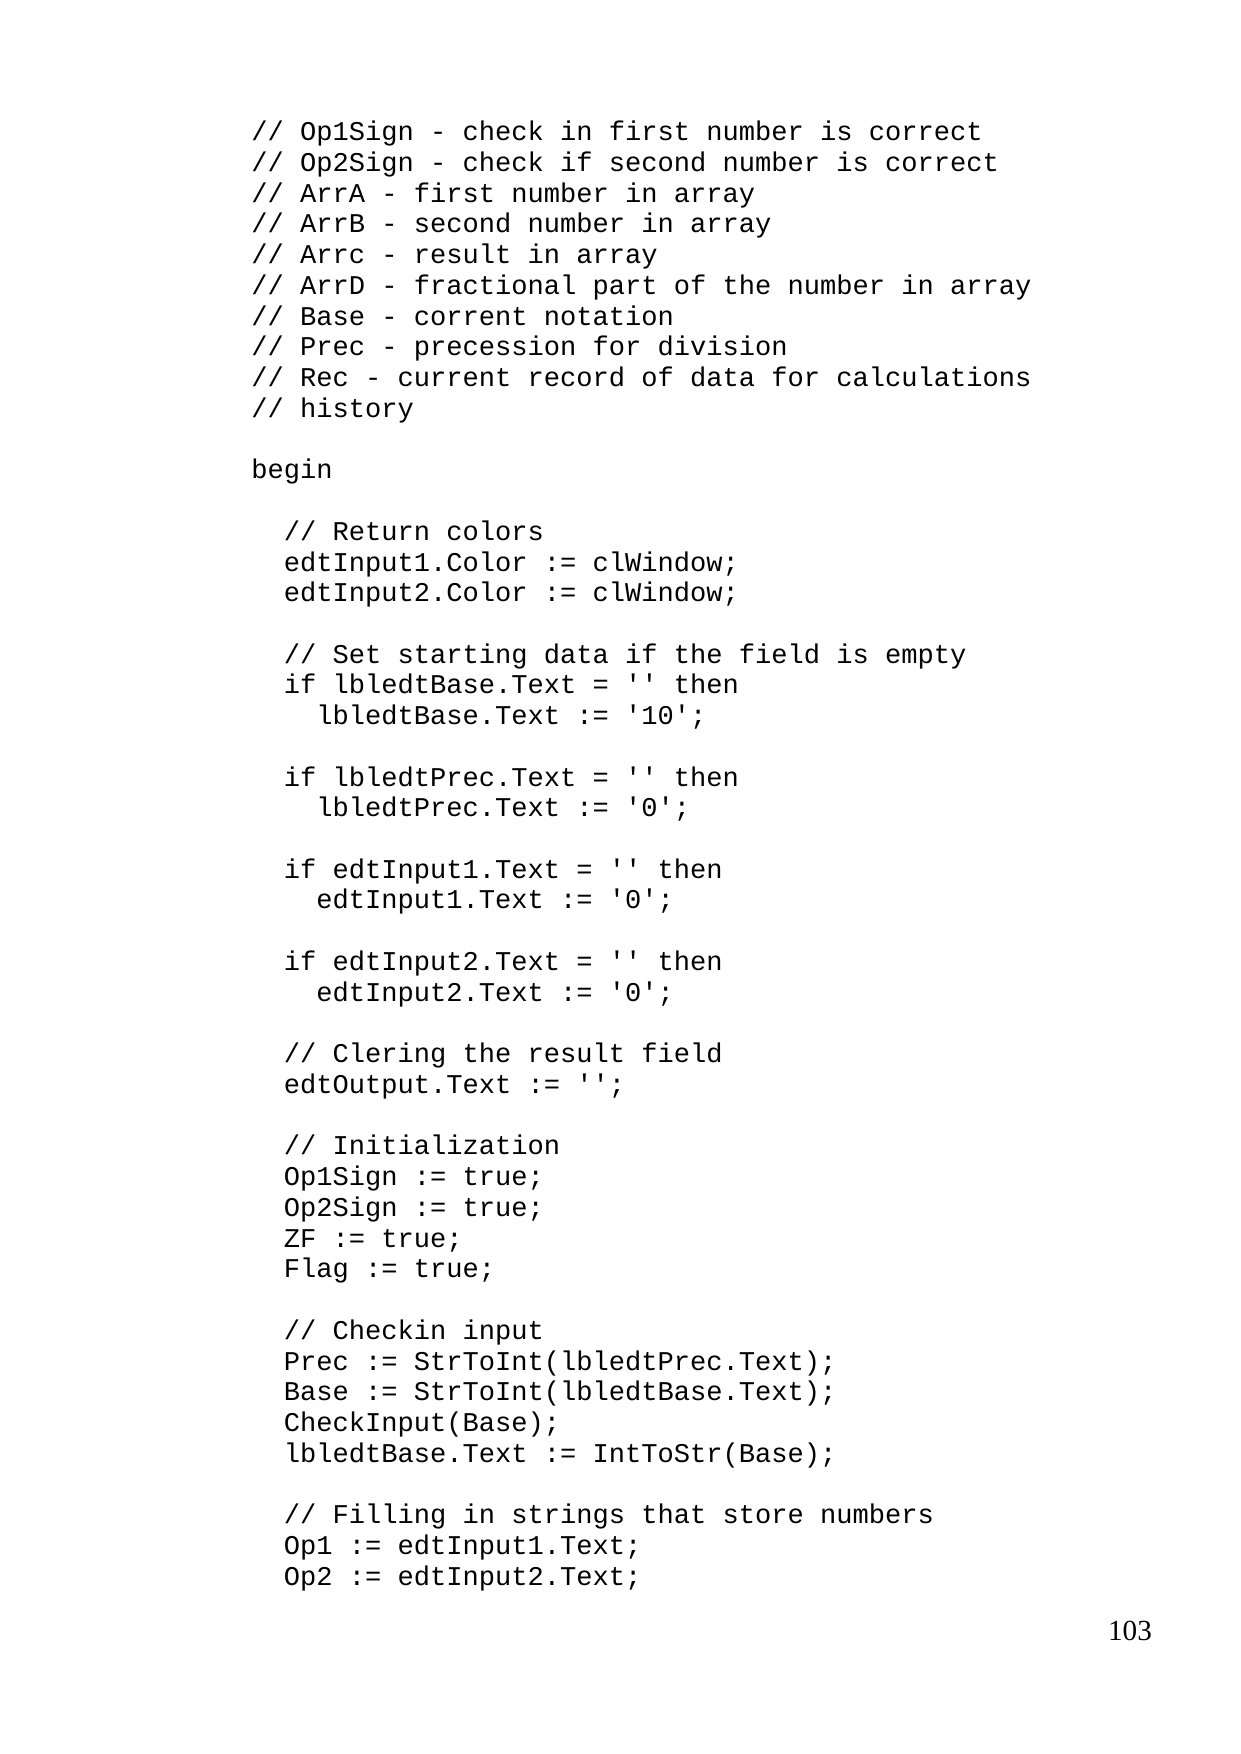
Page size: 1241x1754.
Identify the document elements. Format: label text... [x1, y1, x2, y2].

text Base := StrToInt(lbledtBase.Text); [177, 1378, 1152, 1409]
text // ArrA - first number in array [177, 179, 1152, 210]
text if edtInput1.Text = '' then [177, 856, 1152, 886]
text // history [177, 395, 1152, 425]
text // Op2Sign - check if second number is correct [177, 149, 1152, 179]
text if lbledtBase.Text = '' then [177, 671, 1152, 702]
text Op2Sign := true; [177, 1194, 1152, 1224]
text // Filling in strings that store numbers [177, 1501, 1152, 1532]
text edtInput2.Text := '0'; [177, 978, 1152, 1009]
text // Checkin input [177, 1317, 1152, 1347]
text Flag := true; [177, 1255, 1152, 1286]
text Op2 := edtInput2.Text; [177, 1562, 1152, 1593]
text // ArrB - second number in array [177, 210, 1152, 241]
text // Initialization [177, 1132, 1152, 1163]
text Prec := StrToInt(lbledtPrec.Text); [177, 1347, 1152, 1378]
text if lbledtPrec.Text = '' then [177, 763, 1152, 794]
text // Return colors [177, 518, 1152, 548]
text // Arrc - result in array [177, 241, 1152, 272]
text ZF := true; [177, 1224, 1152, 1255]
text lbledtBase.Text := IntToStr(Base); [177, 1439, 1152, 1470]
text edtInput1.Color := clWindow; [177, 548, 1152, 579]
text begin [177, 456, 1152, 487]
text // Set starting data if the field is empty [177, 641, 1152, 671]
text CheckInput(Base); [177, 1409, 1152, 1439]
text // Clering the result field [177, 1040, 1152, 1071]
text // Rec - current record of data for calculations [177, 364, 1152, 395]
text edtOutput.Text := ''; [177, 1071, 1152, 1101]
text // Op1Sign - check in first number is correct [177, 118, 1152, 149]
text lbledtBase.Text := '10'; [177, 702, 1152, 733]
text // Base - corrent notation [177, 302, 1152, 333]
text edtInput1.Text := '0'; [177, 886, 1152, 917]
text lbledtPrec.Text := '0'; [177, 794, 1152, 825]
text if edtInput2.Text = '' then [177, 948, 1152, 978]
text Op1Sign := true; [177, 1163, 1152, 1194]
text Op1 := edtInput1.Text; [177, 1532, 1152, 1562]
text edtInput2.Color := clWindow; [177, 579, 1152, 610]
text // ArrD - fractional part of the number in array [177, 272, 1152, 302]
text // Prec - precession for division [177, 333, 1152, 364]
